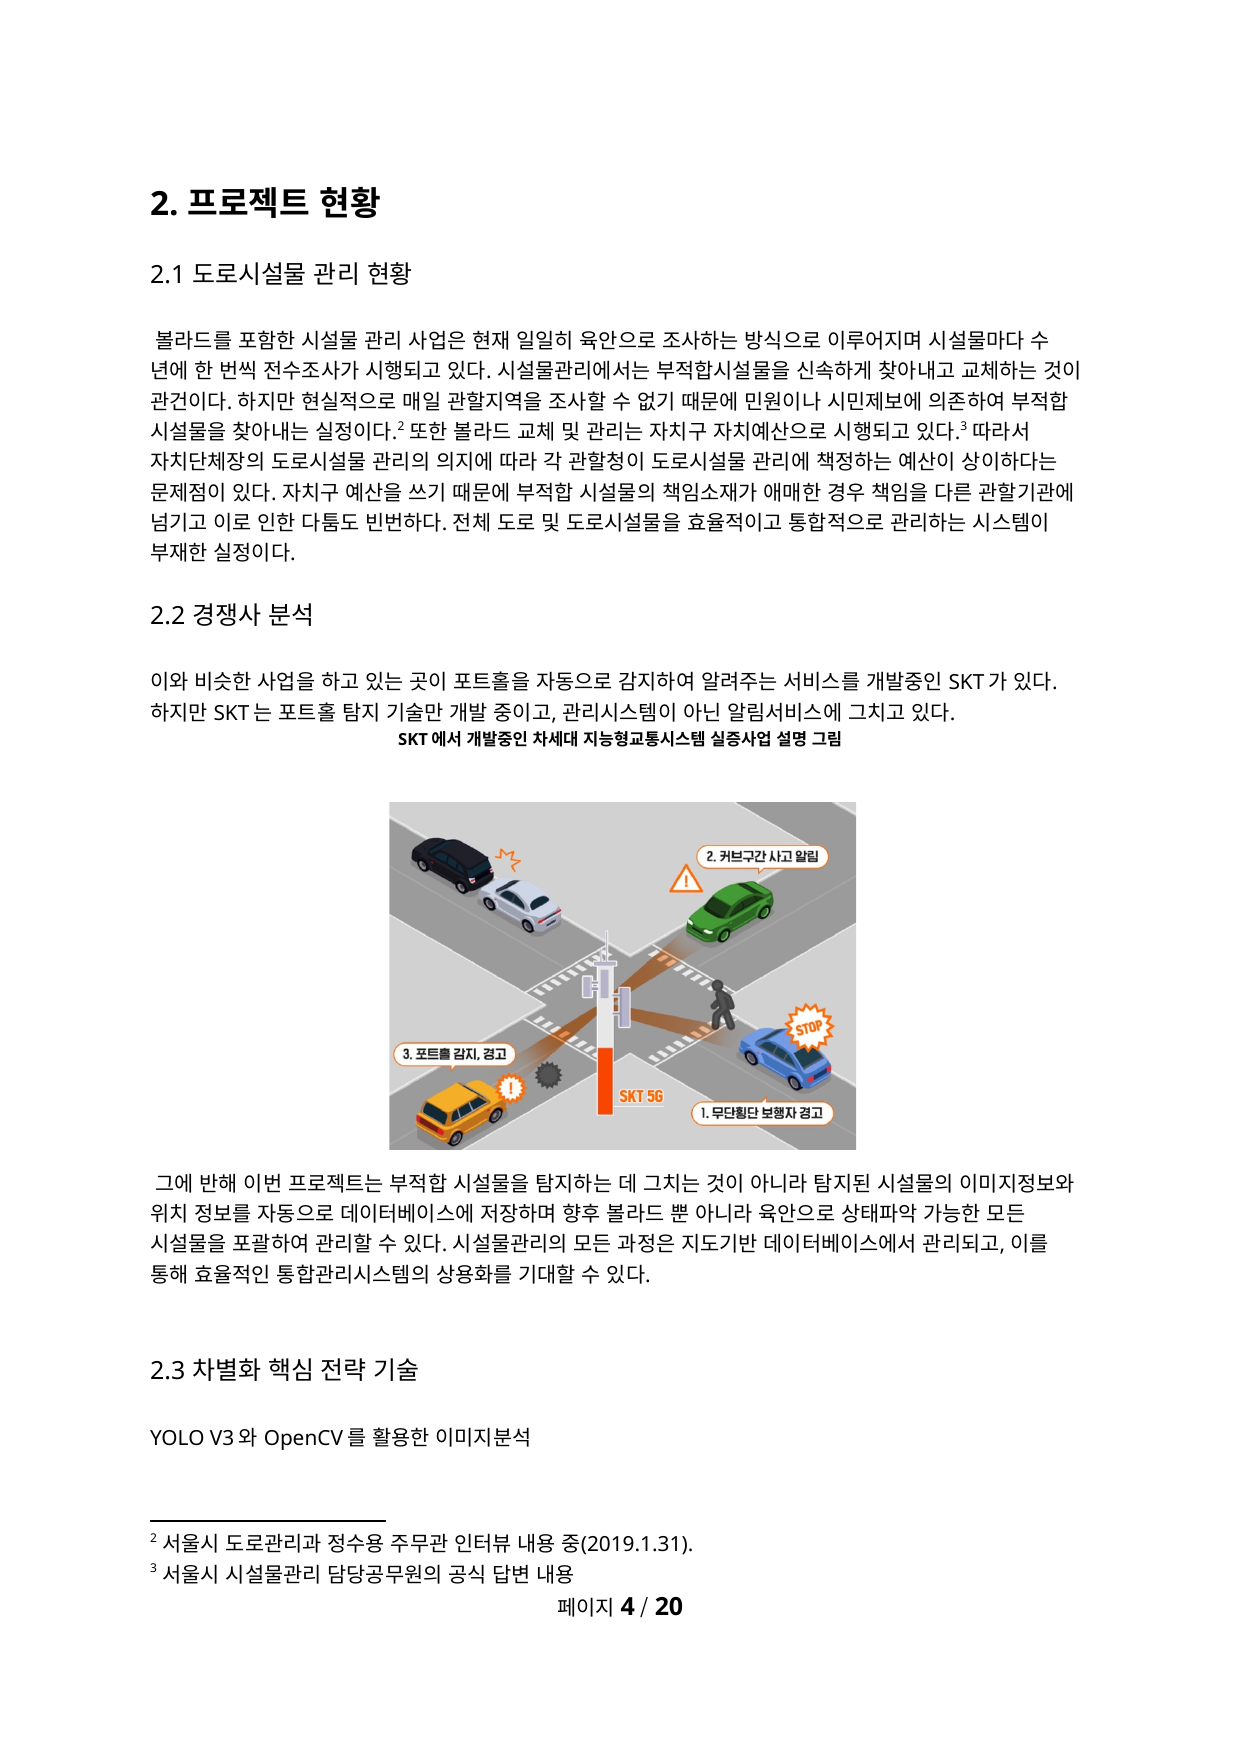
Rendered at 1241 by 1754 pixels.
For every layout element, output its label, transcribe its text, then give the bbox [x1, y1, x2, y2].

picture [389, 802, 857, 1150]
text 2. 프로젝트 현황 [150, 177, 1090, 226]
text YOLO V3와 OpenCV를 활용한 이미지분석 [150, 1421, 1090, 1451]
text 이와 비슷한 사업을 하고 있는 곳이 포트홀을 자동으로 감지하여 알려주는 서비스를 개발중인 SKT가 있다. 하지만 SKT는 포트홀 탐지 기술만 개발 중이고, 관리시스템이 아닌 알림서비스에 그치고 있다. [150, 665, 1090, 726]
text 볼라드를 포함한 시설물 관리 사업은 현재 일일히 육안으로 조사하는 방식으로 이루어지며 시설물마다 수 년에 한 번씩 전수조사가 시행되고 있다. 시설물관리에서는 부적합시설물을 신속하게 찾아내고 교체하는 것이 관건이다. 하지만 현실적으로 매일 관할지역을 조사할 수 없기 때문에 민원이나 시민제보에 의존하여 부적합 시설물을 찾아내는 실정이다. 또한 볼라드 교체 및 관리는 자치구 자치예산으로 시행되고 있다. 따라서 자치단체장의 도로시설물 관리의 의지에 따라 각 관할청이 도로시설물 관리에 책정하는 예산이 상이하다는 문제점이 있다. 자치구 예산을 쓰기 때문에 부적합 시설물의 책임소재가 애매한 경우 책임을 다른 관할기관에 넘기고 이로 인한 다툼도 빈번하다. 전체 도로 및 도로시설물을 효율적이고 통합적으로 관리하는 시스템이 부재한 실정이다. [150, 324, 1090, 567]
text 2.1 도로시설물 관리 현황 [150, 254, 1090, 290]
text 2.3 차별화 핵심 전략 기술 [150, 1351, 1090, 1387]
text SKT에서 개발중인 차세대 지능형교통시스템 실증사업 설명 그림 [150, 726, 1090, 750]
text 2.2 경쟁사 분석 [150, 595, 1090, 631]
